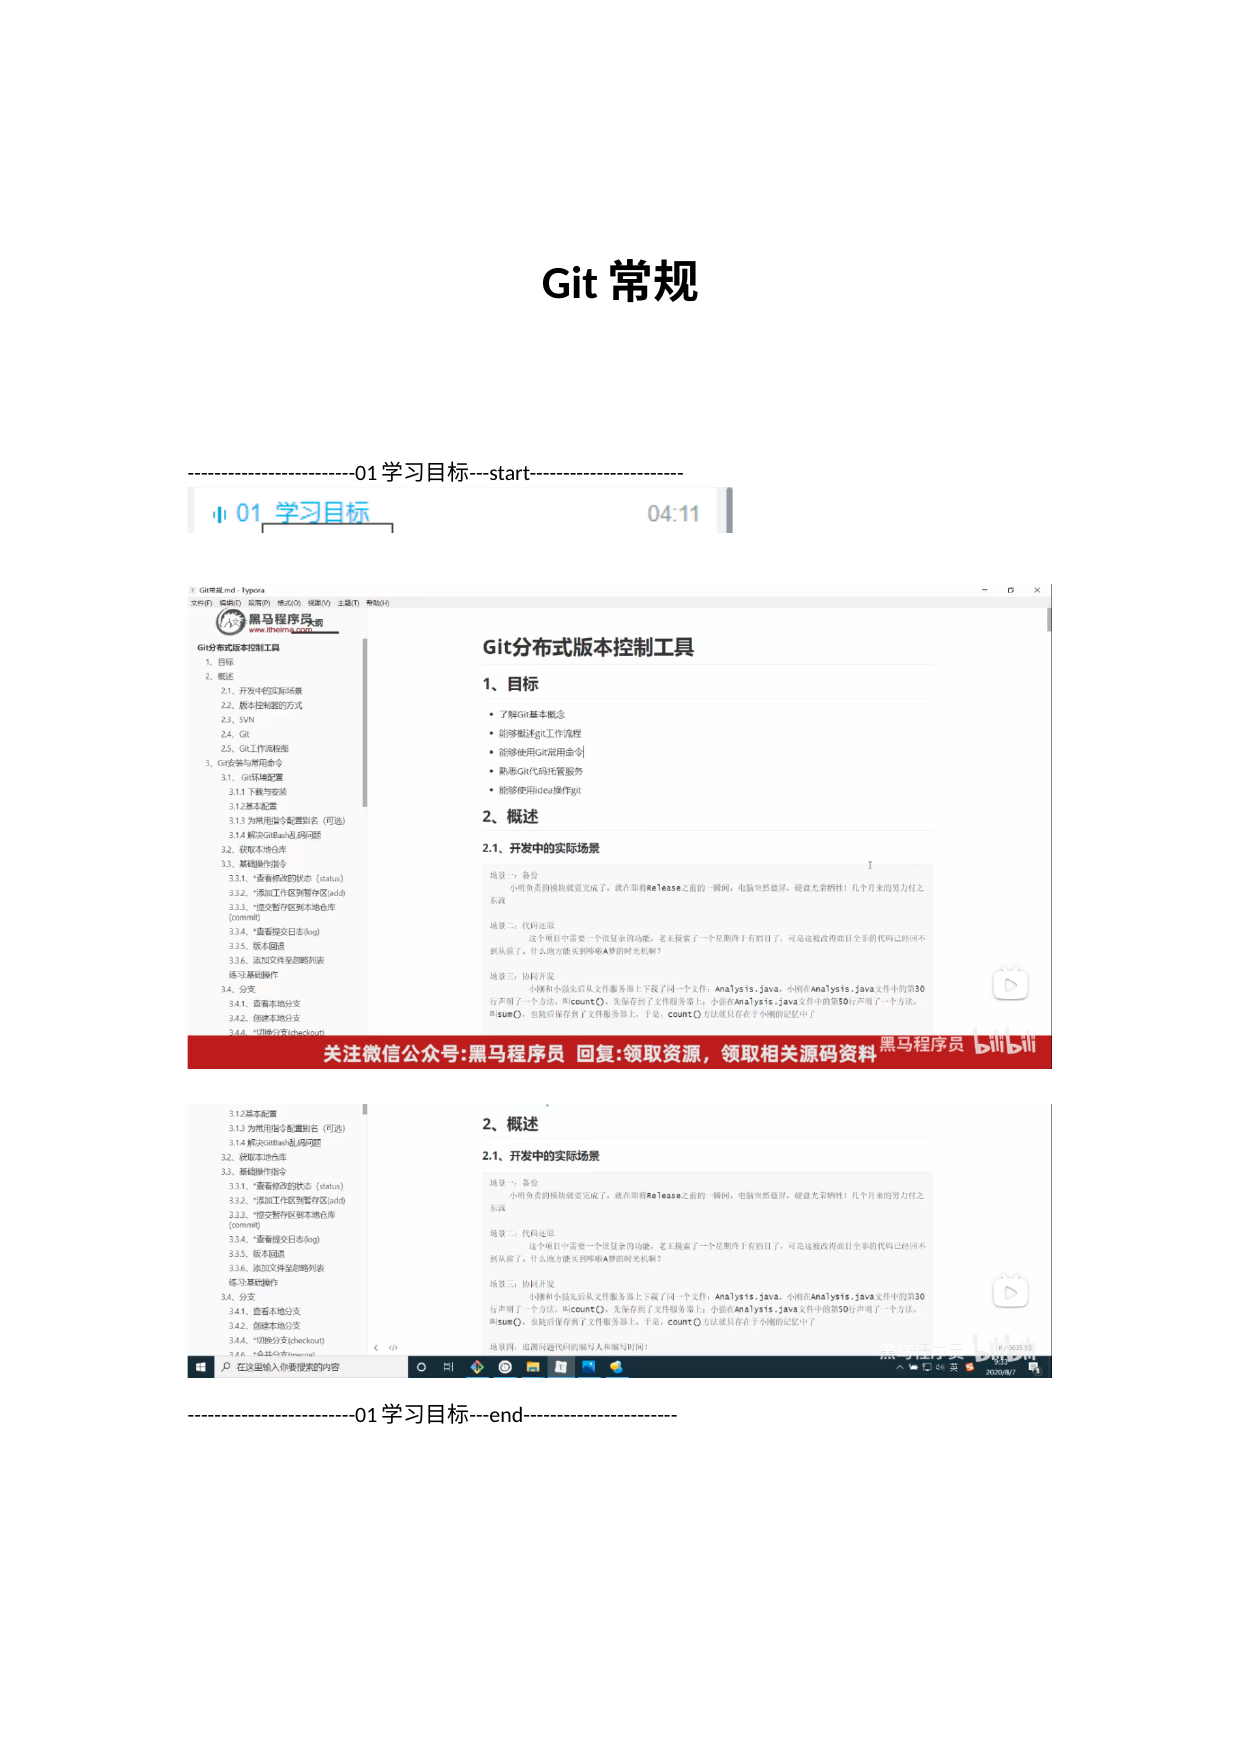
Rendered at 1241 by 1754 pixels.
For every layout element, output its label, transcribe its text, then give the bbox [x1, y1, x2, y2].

text -------------------------01学习目标---end----------------------- [187, 1397, 1053, 1429]
subtitle Git常规 [187, 230, 1053, 327]
text -------------------------01学习目标---start----------------------- [187, 454, 1053, 487]
picture [187, 584, 1052, 1069]
picture [187, 1104, 1052, 1378]
picture [187, 487, 733, 533]
